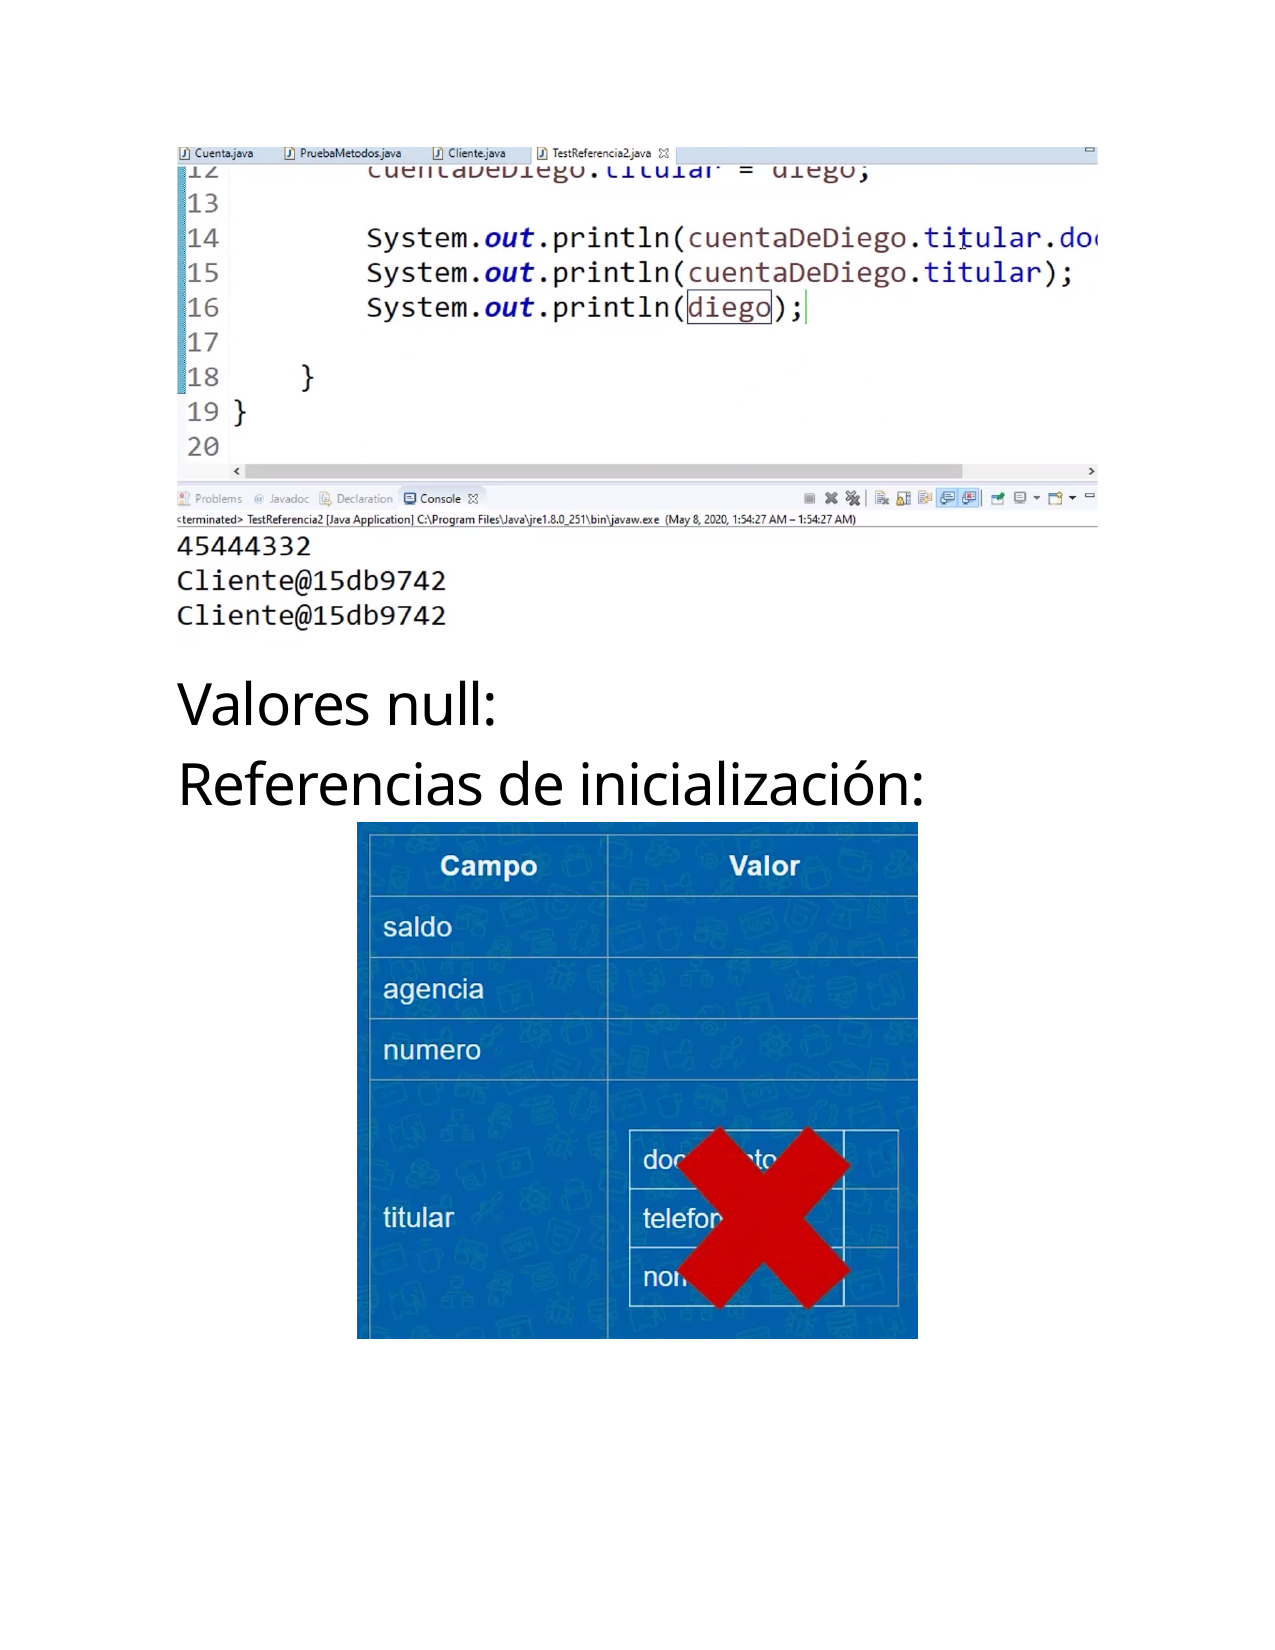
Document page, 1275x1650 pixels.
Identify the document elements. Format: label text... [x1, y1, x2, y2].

picture [357, 822, 918, 1339]
picture [177, 147, 1098, 643]
title Referencias de inicialización: [177, 743, 1098, 822]
title Valores null: [177, 663, 1098, 743]
